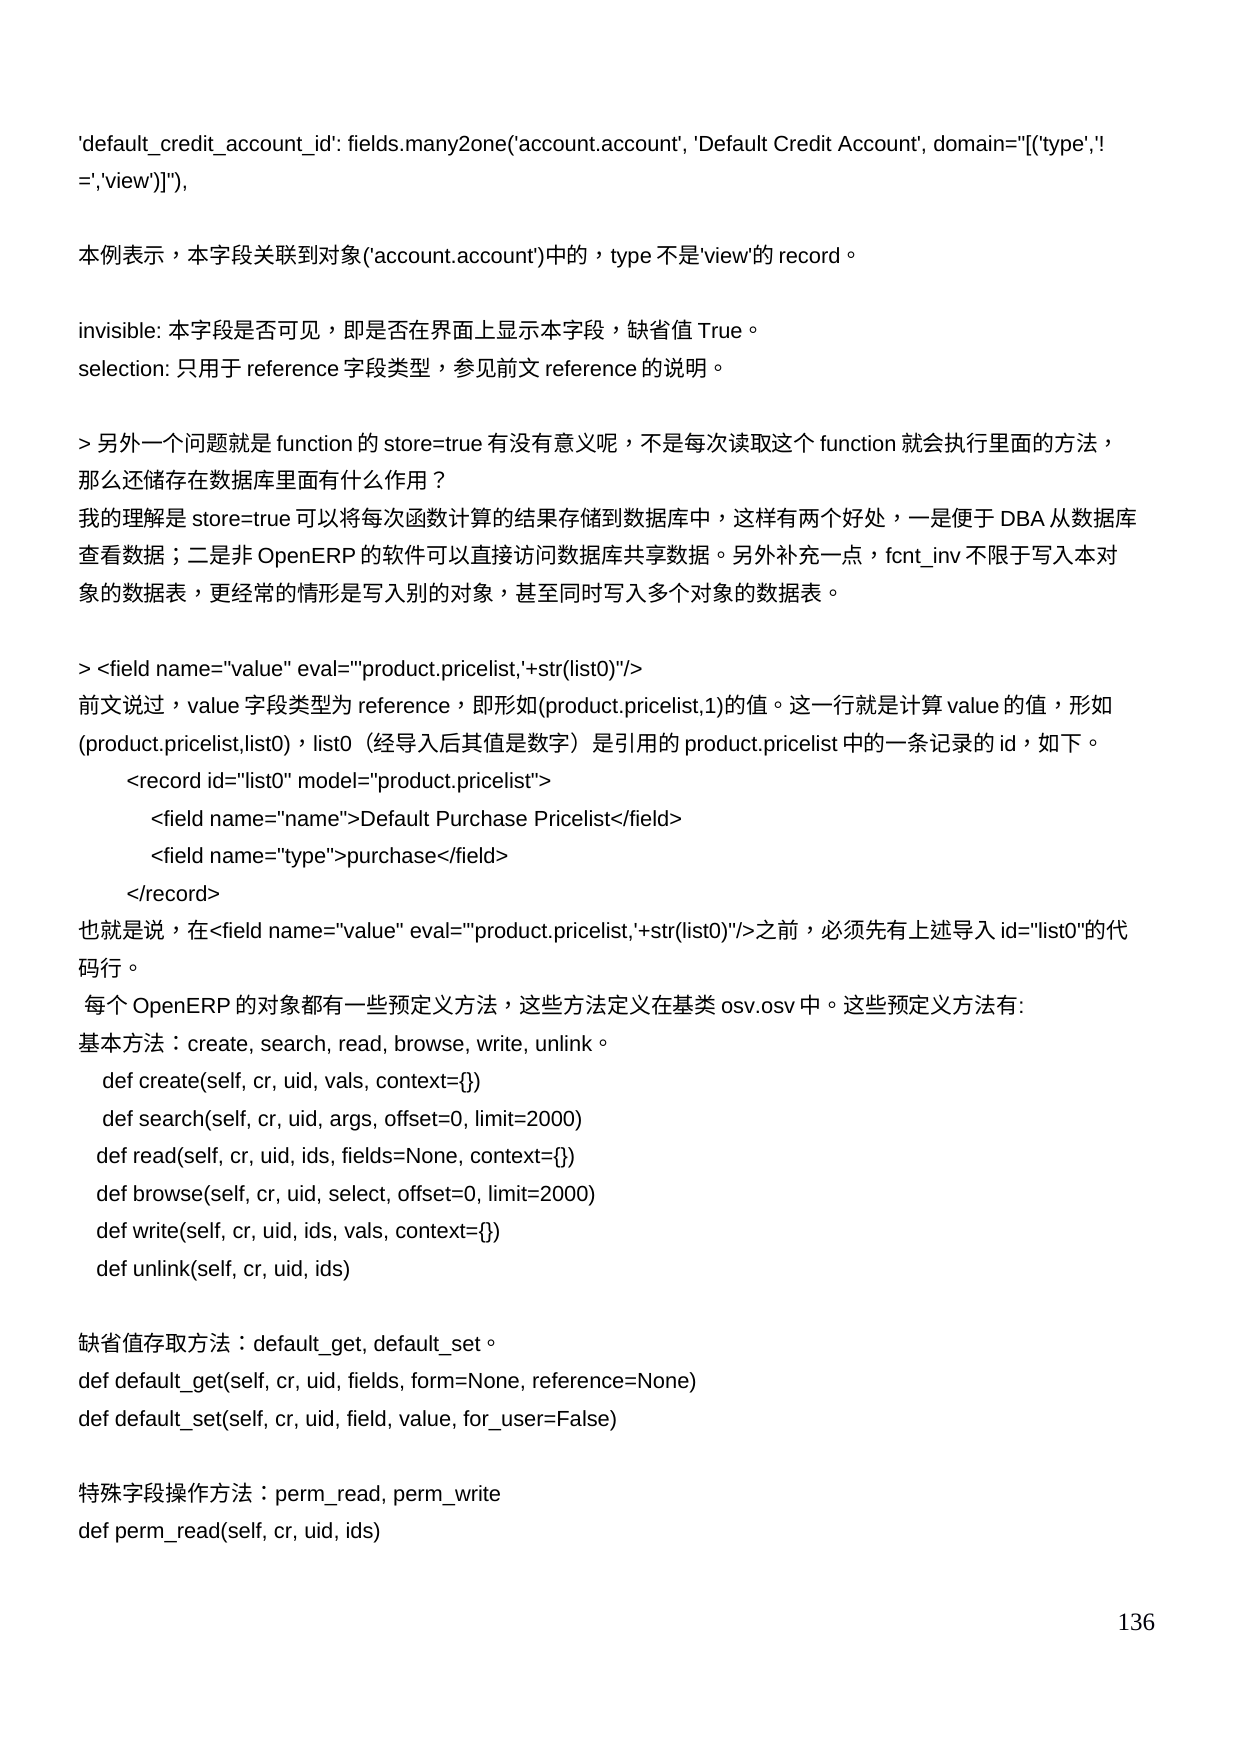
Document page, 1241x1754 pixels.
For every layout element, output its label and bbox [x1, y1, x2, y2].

text [78, 118, 1139, 1543]
